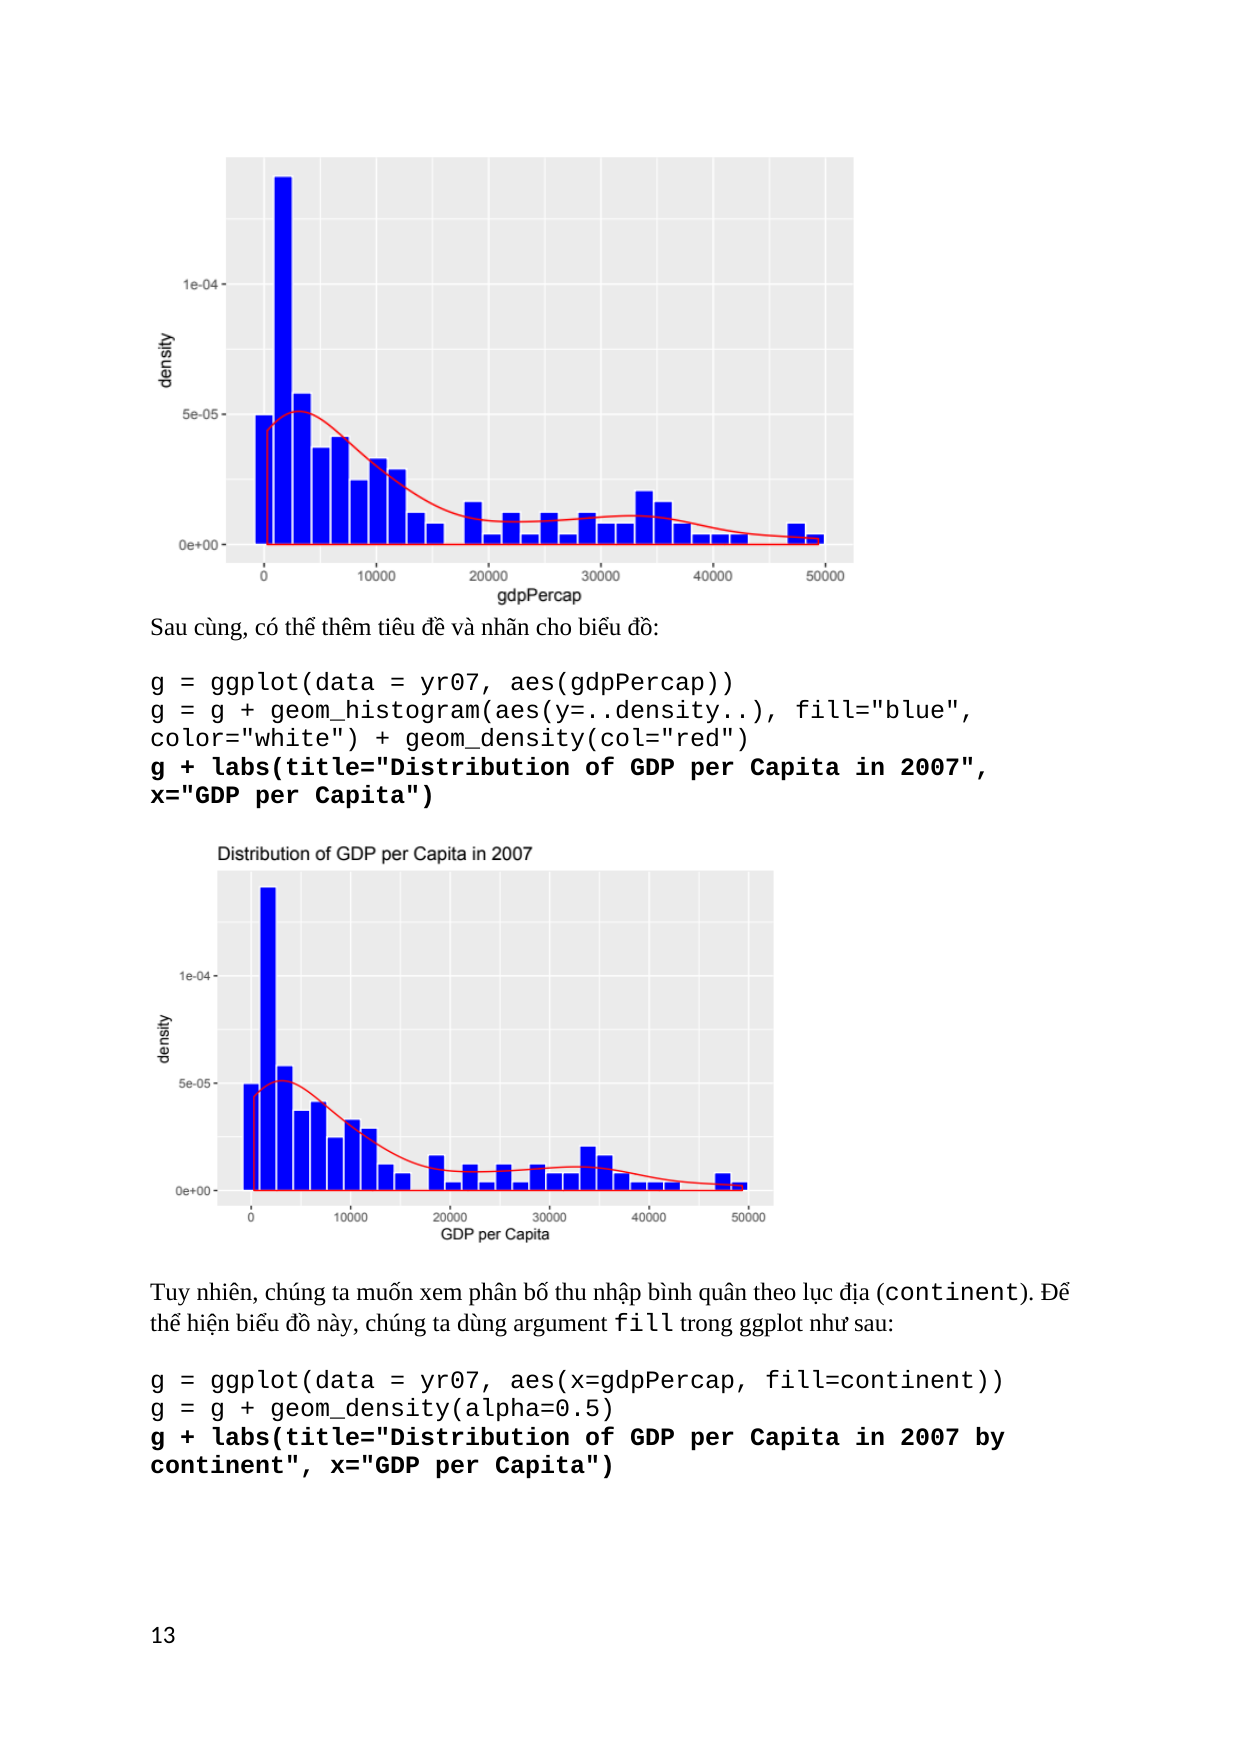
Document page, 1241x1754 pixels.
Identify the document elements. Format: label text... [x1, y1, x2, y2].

text g = g + geom_histogram(aes(y=..density..), fill="blue", color="white") + geom_density(col="red") [150, 697, 1090, 754]
text Tuy nhiên, chúng ta muốn xem phân bố thu nhập bình quân theo lục địa (continent). Để thể hiện biểu đồ này, chúng ta dùng argument fill trong ggplot như sau: [150, 1277, 1090, 1339]
text g + labs(title="Distribution of GDP per Capita in 2007 by continent", x="GDP per Capita") [150, 1424, 1090, 1481]
text g = ggplot(data = yr07, aes(x=gdpPercap, fill=continent)) [150, 1368, 1090, 1396]
text g + labs(title="Distribution of GDP per Capita in 2007", x="GDP per Capita") [150, 754, 1090, 811]
text g = ggplot(data = yr07, aes(gdpPercap)) [150, 669, 1090, 697]
text Sau cùng, có thể thêm tiêu đề và nhãn cho biểu đồ: [150, 612, 1090, 640]
text g = g + geom_density(alpha=0.5) [150, 1396, 1090, 1424]
